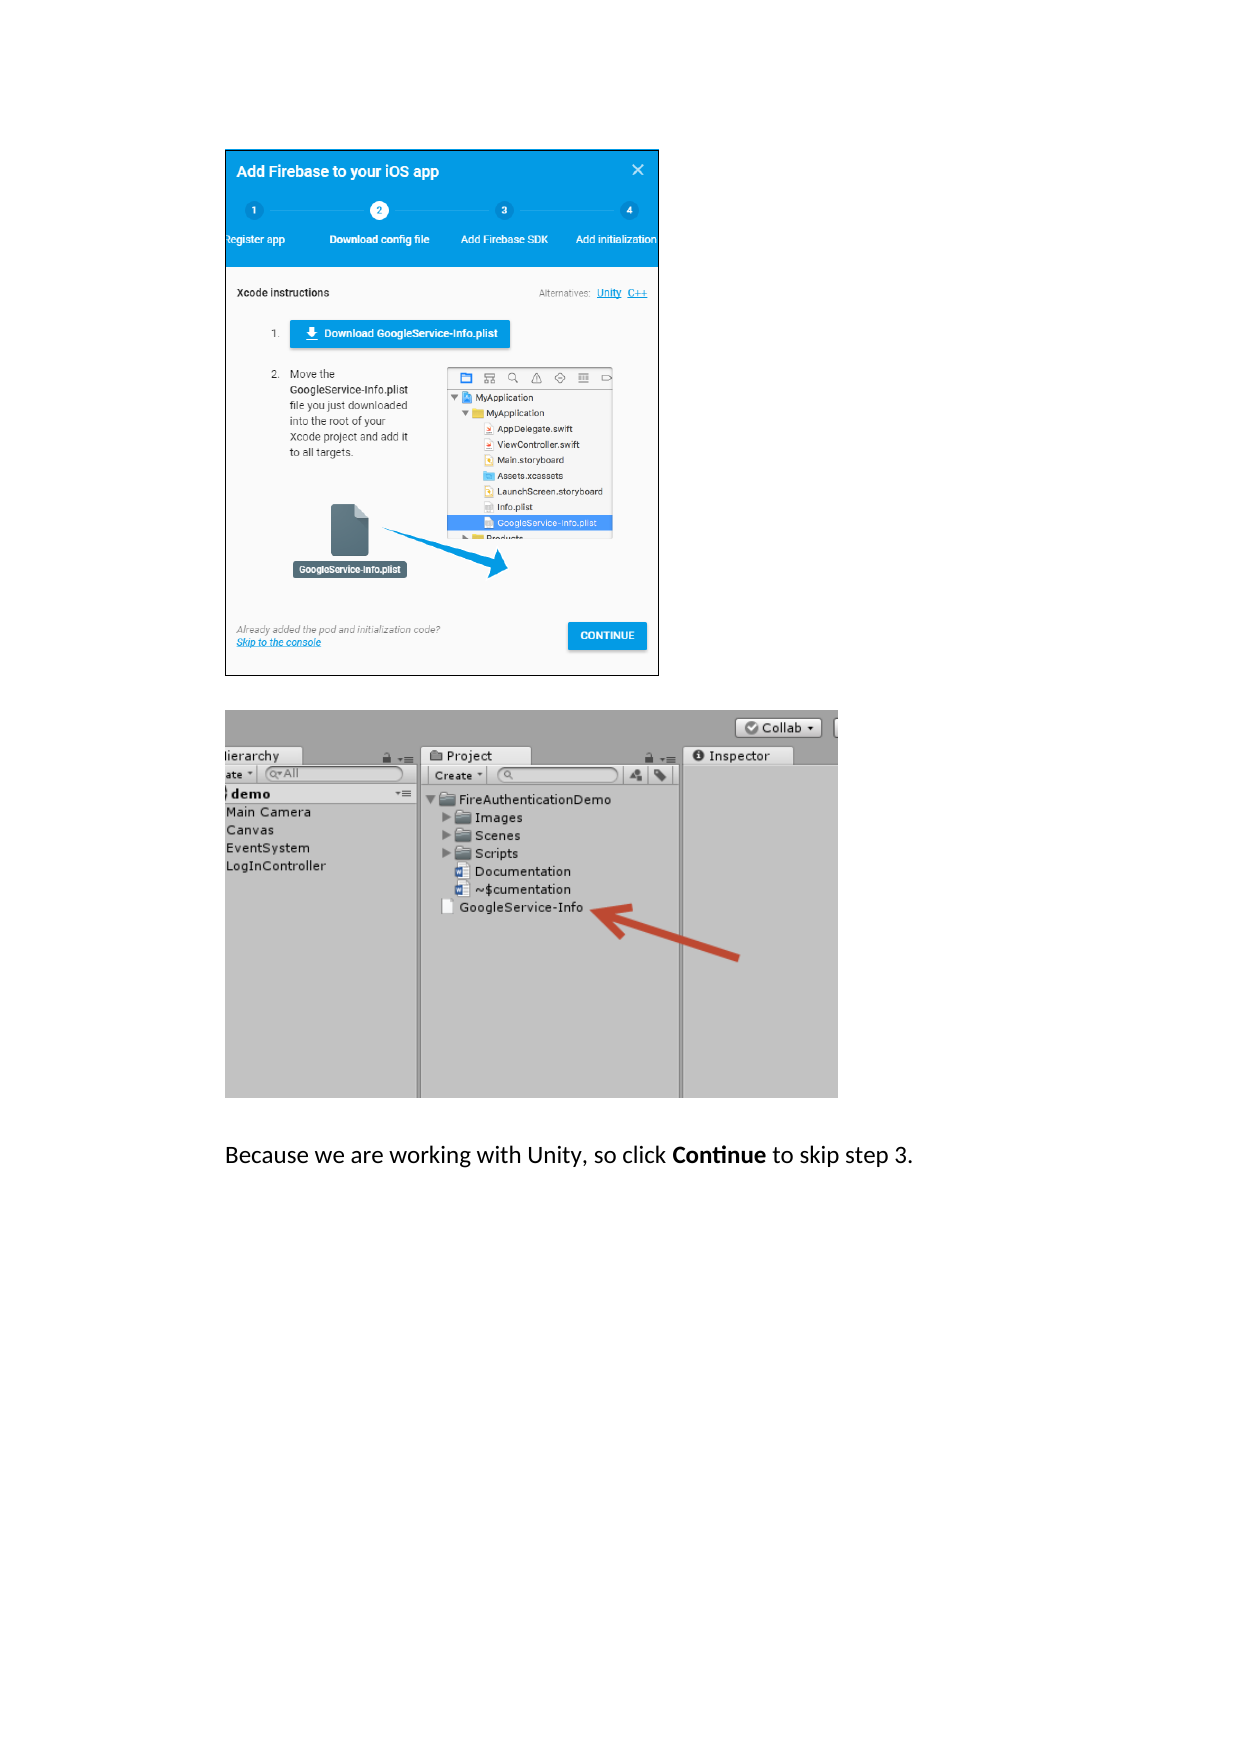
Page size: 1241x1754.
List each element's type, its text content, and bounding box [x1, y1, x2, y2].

picture [351, 169, 360, 176]
picture [247, 236, 262, 242]
picture [423, 169, 433, 179]
picture [226, 268, 658, 675]
picture [258, 166, 264, 176]
picture [240, 167, 246, 176]
picture [247, 203, 262, 218]
picture [297, 166, 311, 176]
picture [341, 236, 361, 242]
picture [225, 710, 838, 1098]
picture [365, 236, 377, 242]
picture [371, 202, 388, 219]
picture [253, 166, 258, 176]
picture [497, 203, 512, 218]
text Because we are working with Unity, so click Continue to skip step 3. [225, 1139, 1090, 1170]
picture [373, 169, 381, 176]
picture [622, 203, 637, 218]
